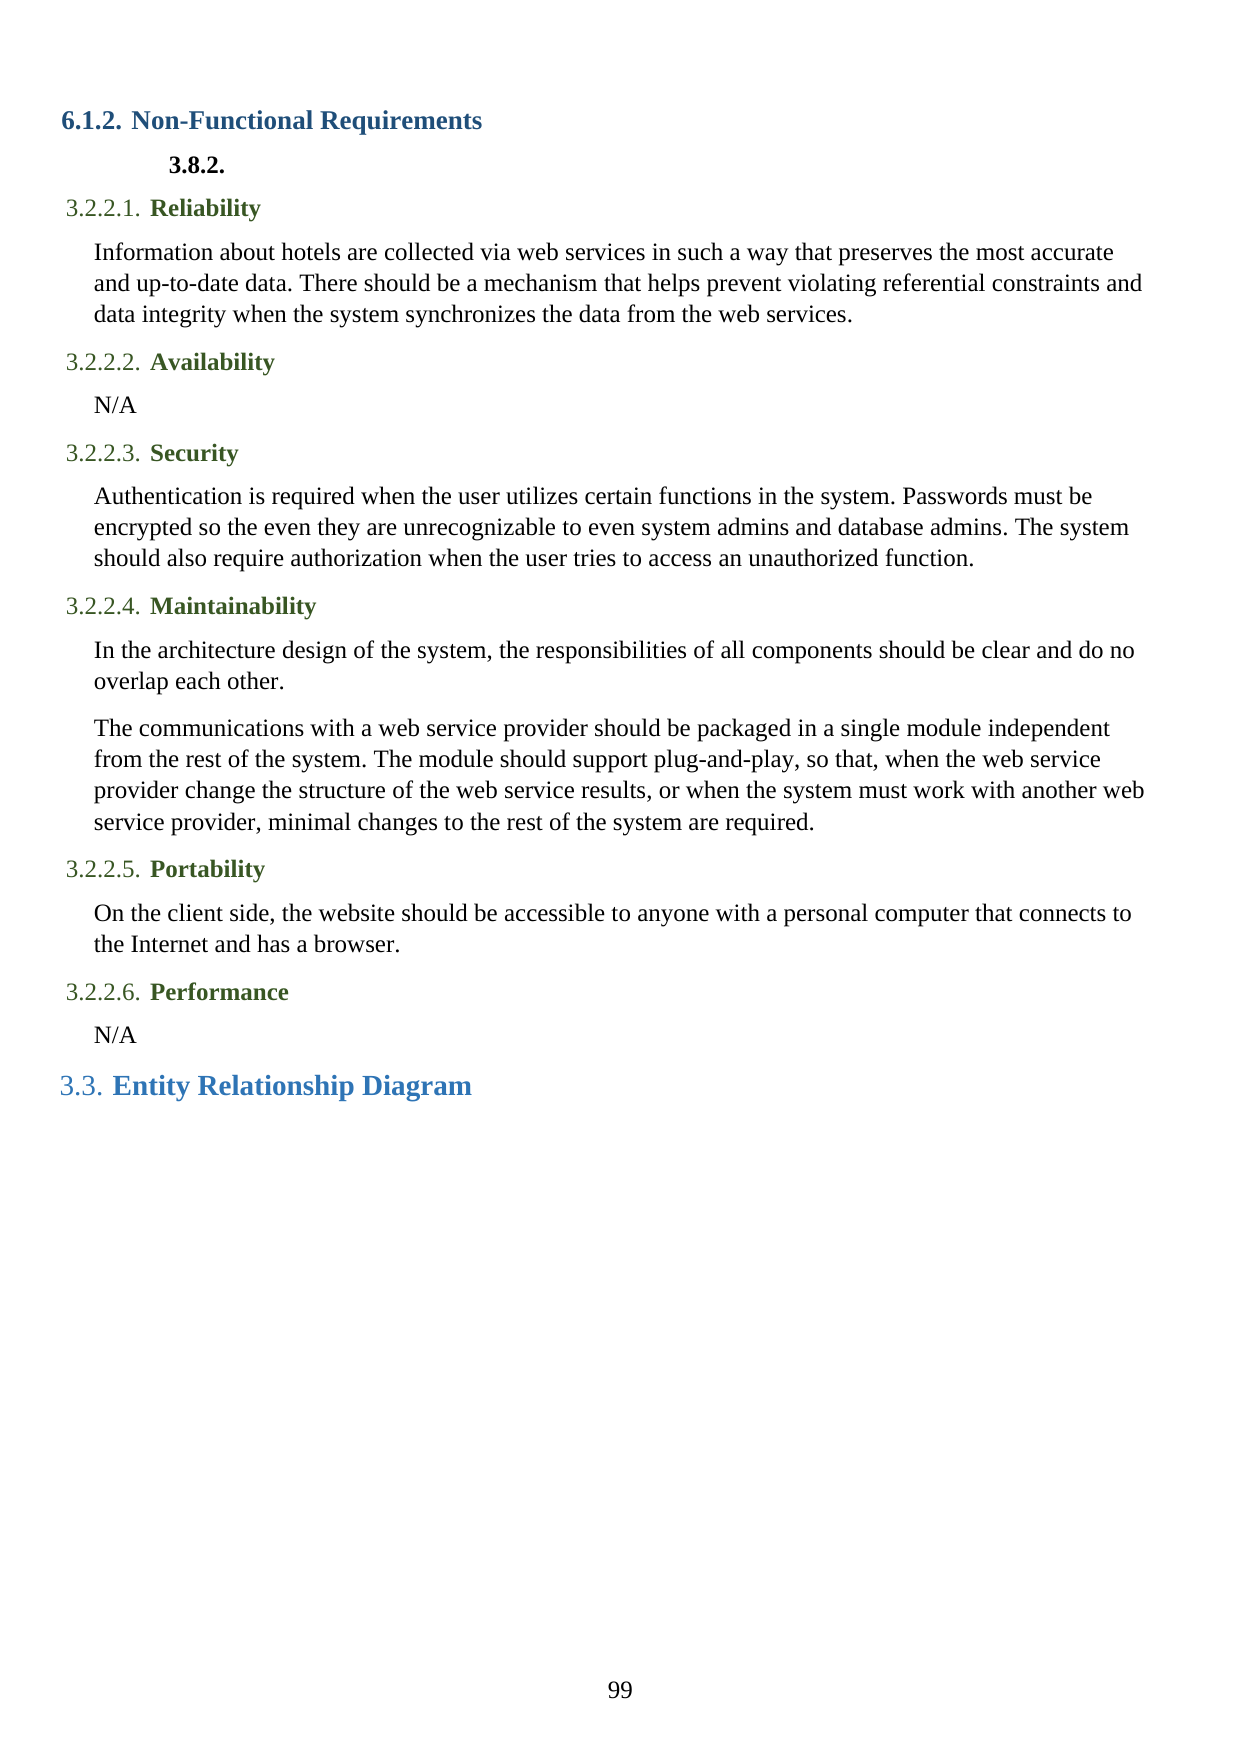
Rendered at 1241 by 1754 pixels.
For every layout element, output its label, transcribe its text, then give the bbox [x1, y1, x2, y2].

text In the architecture design of the system, the responsibilities of all components should be clear and do no overlap each other. [94, 635, 1146, 694]
text N/A [94, 1020, 1146, 1049]
text The communications with a web service provider should be packaged in a single module independent from the rest of the system. The module should support plug-and-play, so that, when the web service provider change the structure of the web service results, or when the system must work with another web service provider, minimal changes to the rest of the system are required. [94, 713, 1146, 835]
subtitle Reliability [141, 193, 1146, 222]
text On the client side, the website should be accessible to anyone with a personal computer that connects to the Internet and has a browser. [94, 898, 1146, 958]
subtitle Availability [141, 347, 1146, 375]
subtitle Security [141, 438, 1146, 467]
subtitle Portability [141, 854, 1146, 883]
subtitle Entity Relationship Diagram [103, 1068, 1146, 1101]
text N/A [94, 390, 1146, 419]
text Information about hotels are collected via web services in such a way that preserves the most accurate and up-to-date data. There should be a mechanism that helps prevent violating referential constraints and data integrity when the system synchronizes the data from the web services. [94, 237, 1146, 328]
subtitle Non-Functional Requirements [122, 104, 1146, 135]
text Authentication is required when the user utilizes certain functions in the system. Passwords must be encrypted so the even they are unrecognizable to even system admins and database admins. The system should also require authorization when the user tries to access an unauthorized function. [94, 481, 1146, 572]
subtitle Performance [141, 977, 1146, 1005]
subtitle Maintainability [141, 591, 1146, 620]
